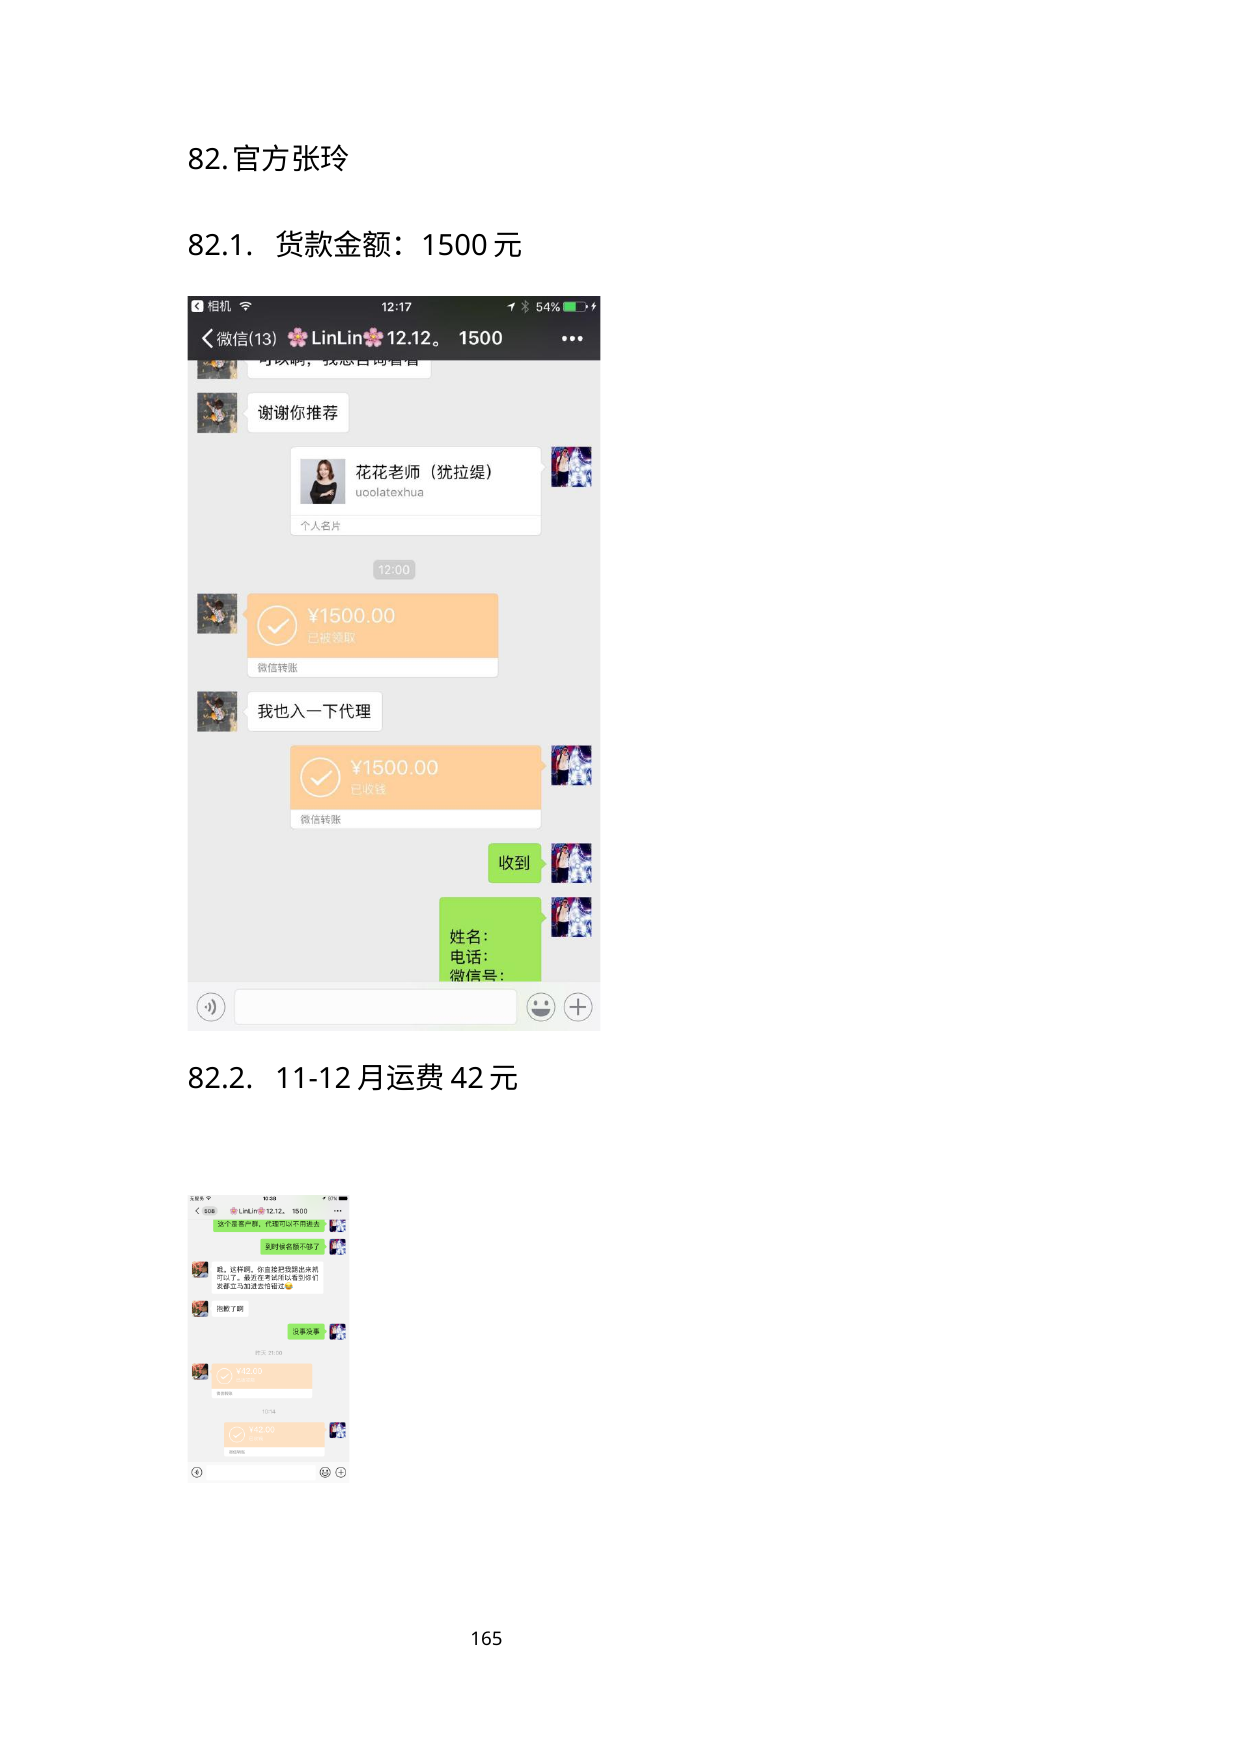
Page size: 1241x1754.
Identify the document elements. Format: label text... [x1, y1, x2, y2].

picture [187, 296, 601, 1031]
subtitle 11-12月运费42元 [187, 1044, 1053, 1109]
picture [187, 1195, 350, 1483]
subtitle 官方张玲 [187, 124, 1053, 189]
subtitle 货款金额：1500元 [187, 210, 1053, 275]
